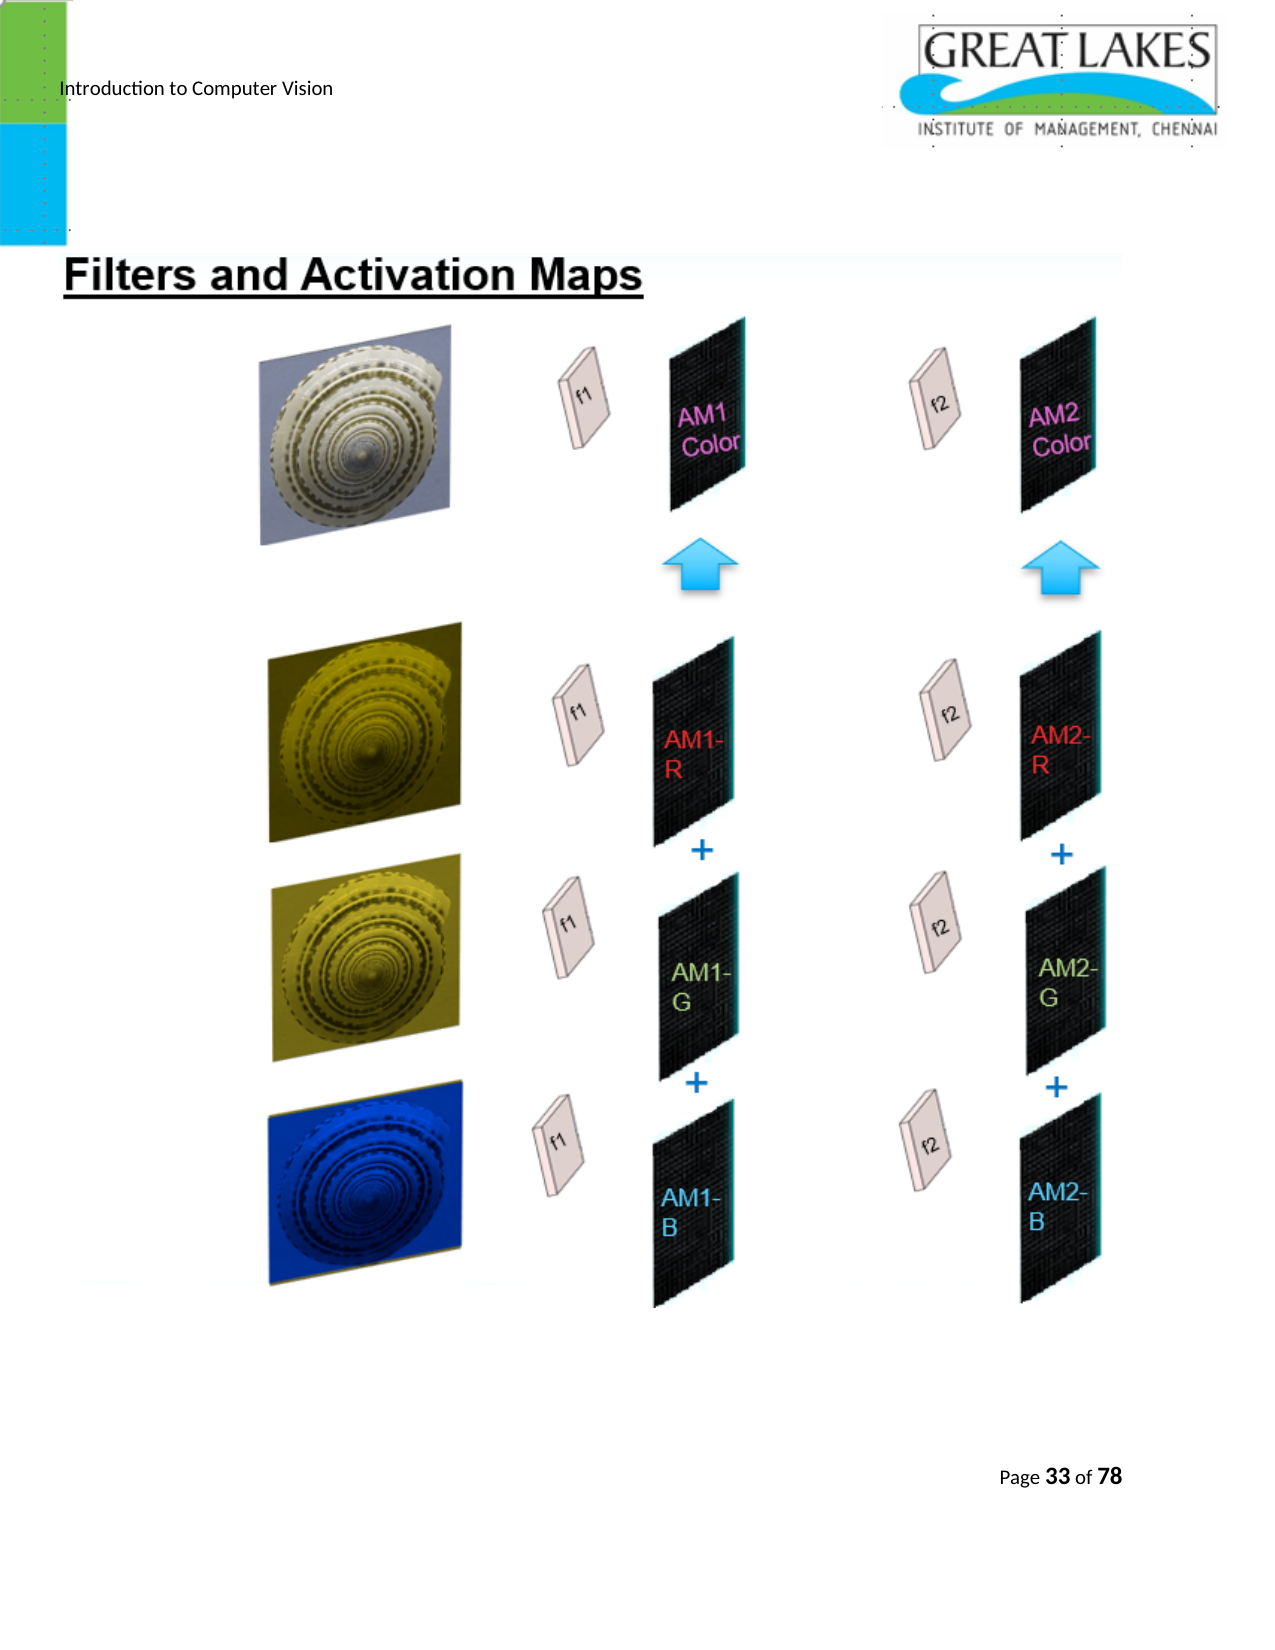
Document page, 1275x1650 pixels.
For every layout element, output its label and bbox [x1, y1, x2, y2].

picture [0, 0, 74, 250]
picture [59, 253, 1123, 1308]
picture [881, 12, 1226, 149]
